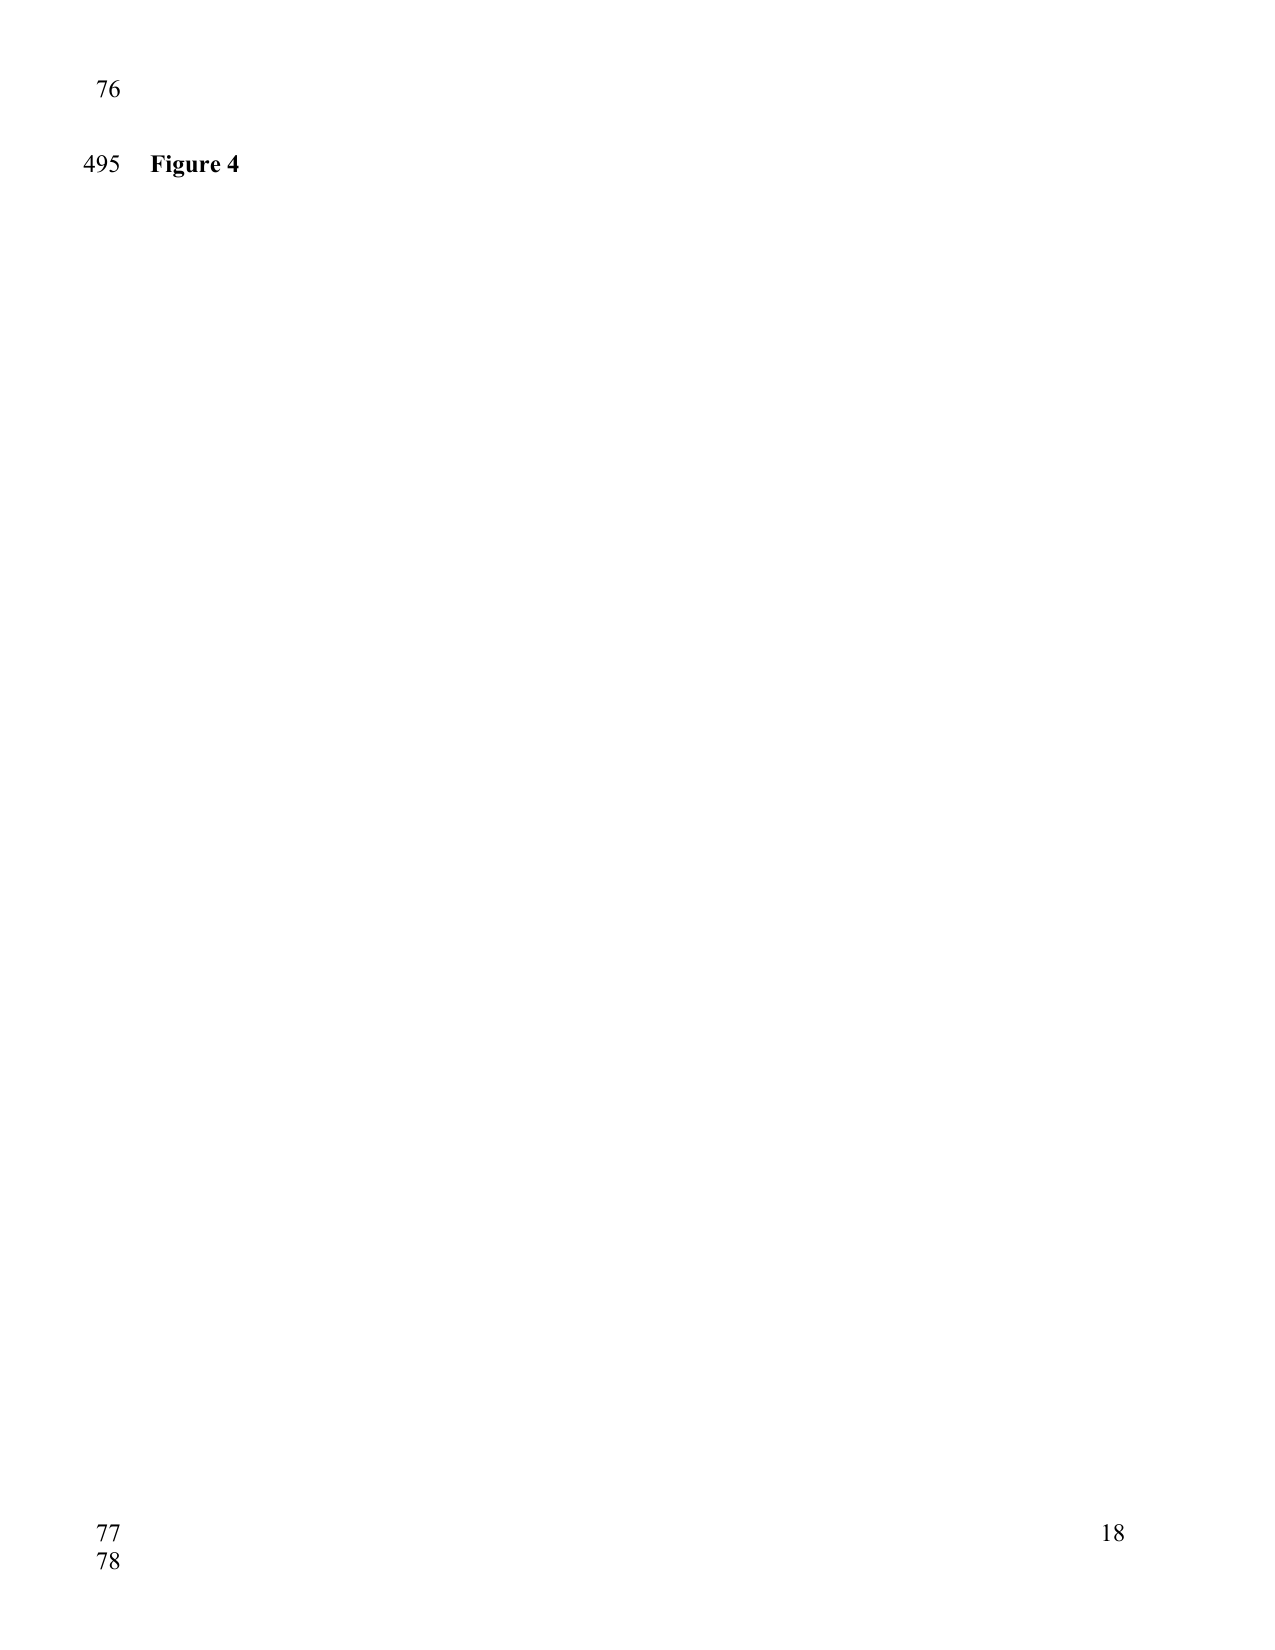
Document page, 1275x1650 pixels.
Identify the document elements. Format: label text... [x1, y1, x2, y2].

text Figure 4 [150, 150, 1125, 178]
